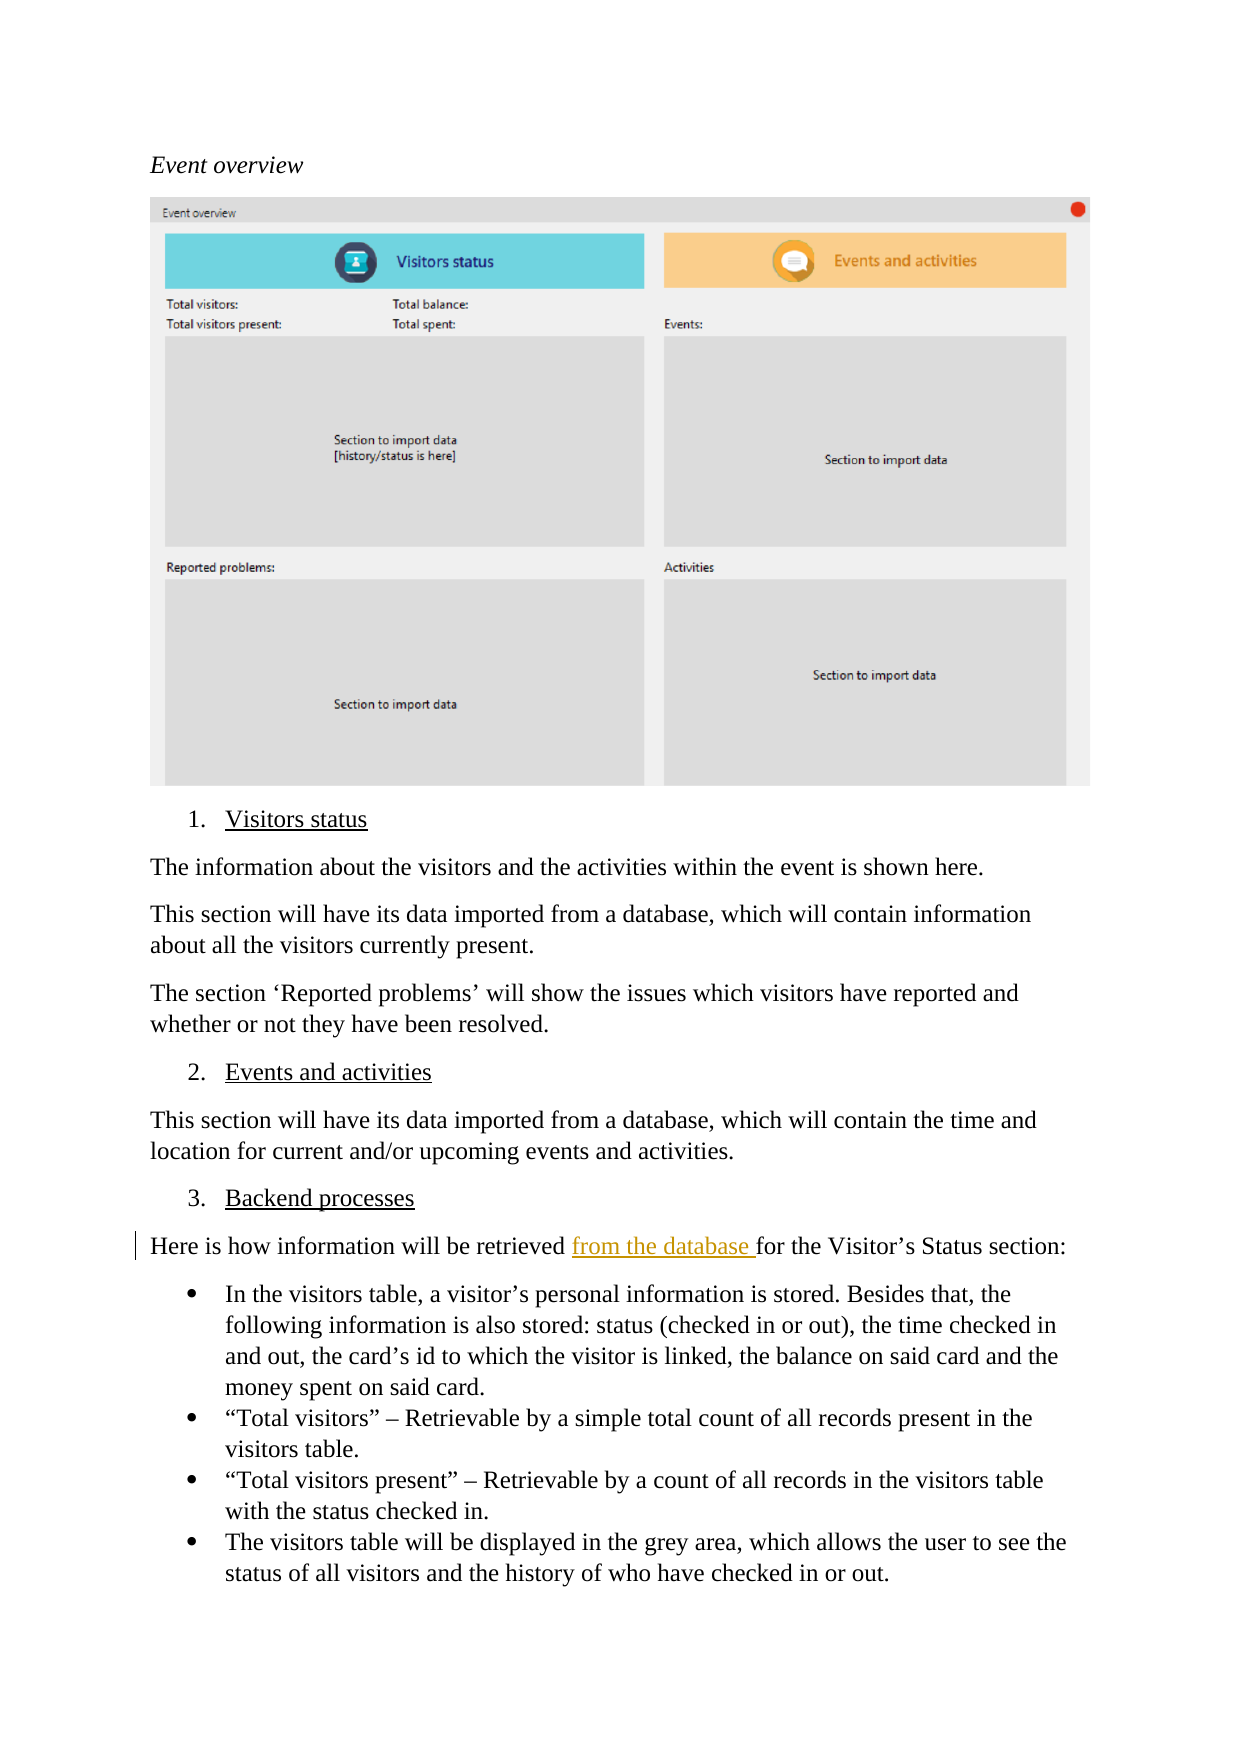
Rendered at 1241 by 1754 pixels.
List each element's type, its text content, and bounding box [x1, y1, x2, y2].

list In the visitors table, a visitor’s personal information is stored. Besides that, the following information is also stored: status (checked in or out), the time checked in and out, the card’s id to which the visitor is linked, the balance on said card and the money spent on said card. [187, 1279, 1090, 1401]
list “Total visitors present” – Retrievable by a count of all records in the visitors table with the status checked in. [187, 1465, 1090, 1525]
text The section ‘Reported problems’ will show the issues which visitors have reported and whether or not they have been resolved. [150, 978, 1090, 1038]
list Visitors status [187, 804, 1090, 833]
text This section will have its data imported from a database, which will contain information about all the visitors currently present. [150, 899, 1090, 959]
picture [150, 197, 1091, 786]
text Event overview [150, 150, 1090, 179]
list The visitors table will be displayed in the grey area, which allows the user to see the status of all visitors and the history of who have checked in or out. [187, 1527, 1090, 1587]
text The information about the visitors and the activities within the event is shown here. [150, 852, 1090, 881]
list Backend processes [187, 1183, 1090, 1212]
text This section will have its data imported from a database, which will contain the time and location for current and/or upcoming events and activities. [150, 1105, 1090, 1164]
text Here is how information will be retrieved for the Visitor’s Status section: [150, 1231, 1090, 1260]
list Events and activities [187, 1057, 1090, 1086]
list “Total visitors” – Retrievable by a simple total count of all records present in the visitors table. [187, 1403, 1090, 1463]
